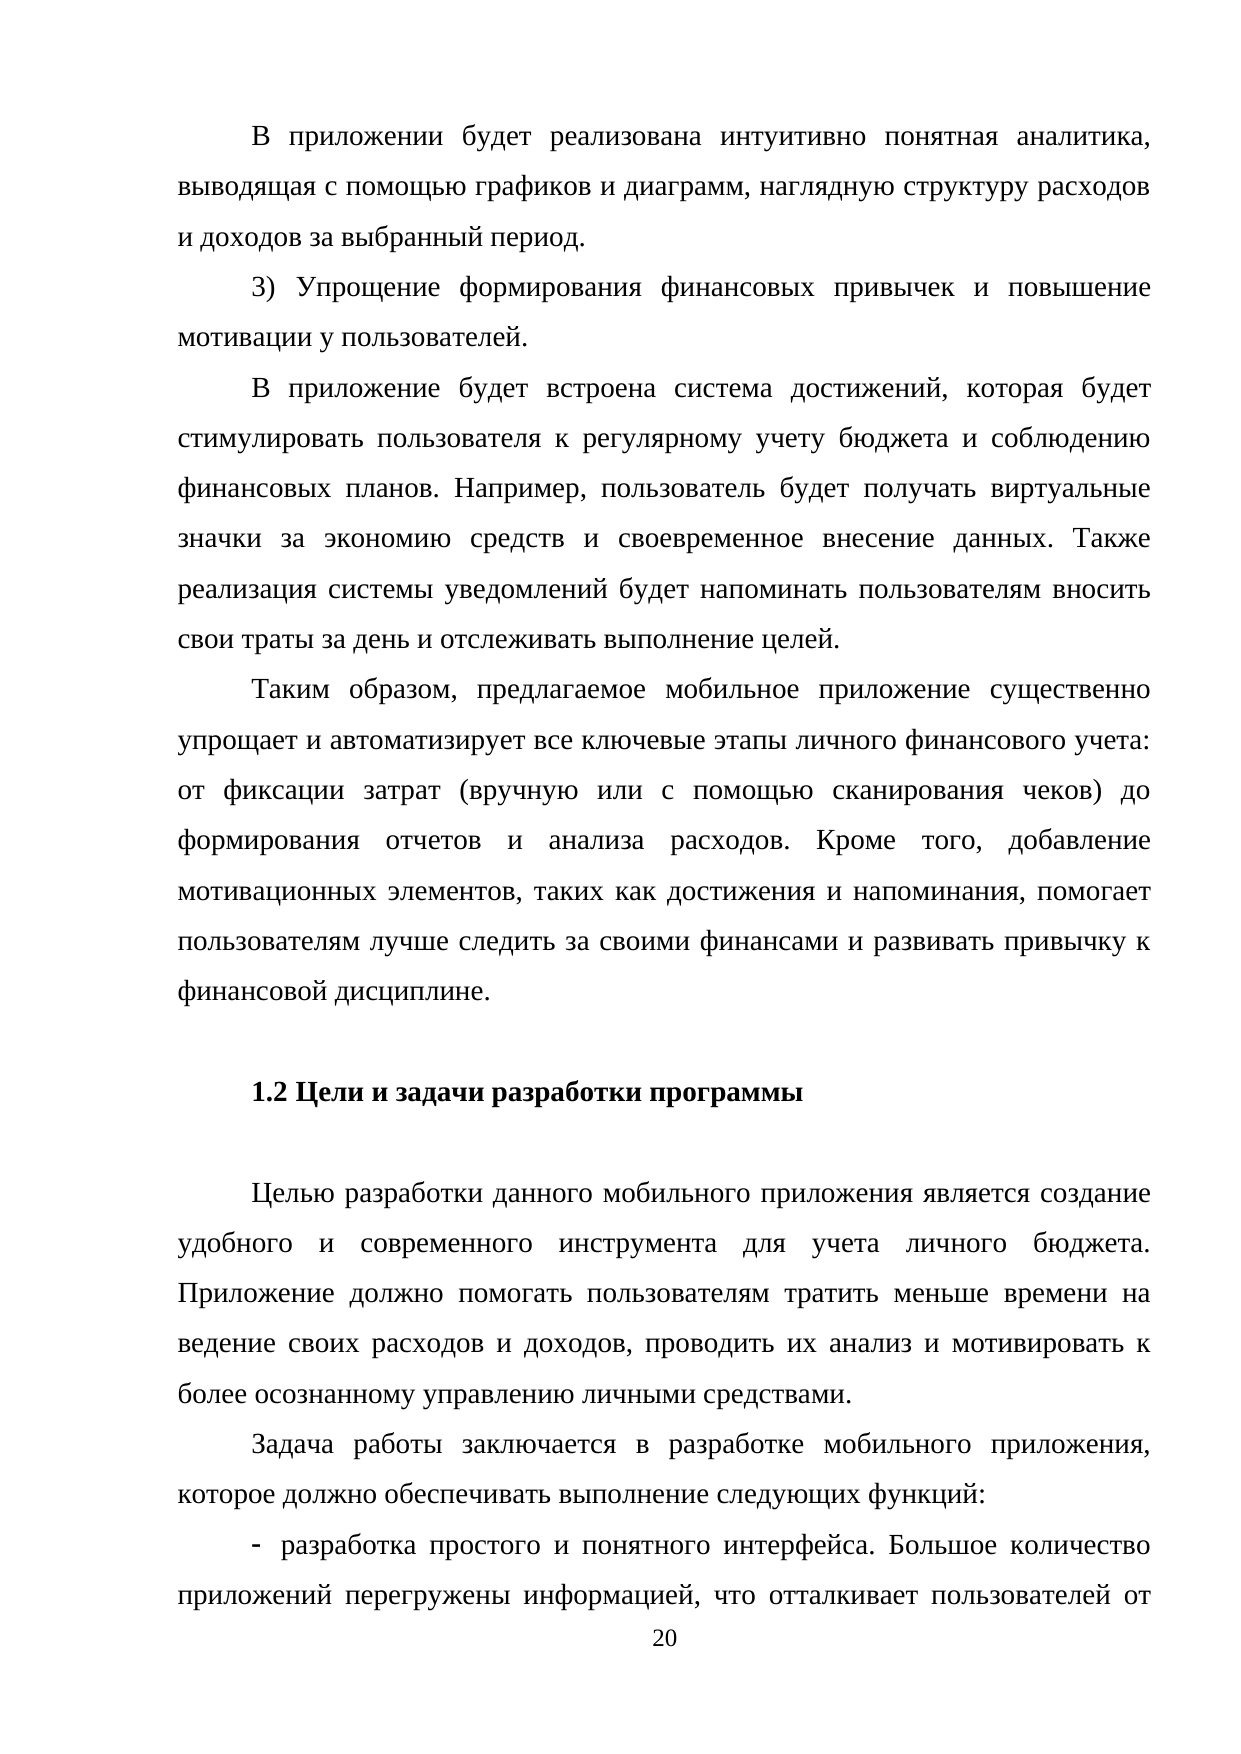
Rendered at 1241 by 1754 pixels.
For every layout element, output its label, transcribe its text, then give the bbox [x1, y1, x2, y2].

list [177, 1527, 1152, 1611]
list Цели и задачи разработки программы [177, 1074, 1152, 1108]
list Целью разработки данного мобильного приложения является создание удобного и современного инструмента для учета личного бюджета. Приложение должно помогать пользователям тратить меньше времени на ведение своих расходов и доходов, проводить их анализ и мотивировать к более осознанному управлению личными средствами. [177, 1175, 1152, 1409]
list Таким образом, предлагаемое мобильное приложение существенно упрощает и автоматизирует все ключевые этапы личного финансового учета: от фиксации затрат (вручную или с помощью сканирования чеков) до формирования отчетов и анализа расходов. Кроме того, добавление мотивационных элементов, таких как достижения и напоминания, помогает пользователям лучше следить за своими финансами и развивать привычку к финансовой дисциплине. [177, 672, 1152, 1007]
list В приложении будет реализована интуитивно понятная аналитика, выводящая с помощью графиков и диаграмм, наглядную структуру расходов и доходов за выбранный период. [177, 118, 1152, 252]
list В приложение будет встроена система достижений, которая будет стимулировать пользователя к регулярному учету бюджета и соблюдению финансовых планов. Например, пользователь будет получать виртуальные значки за экономию средств и своевременное внесение данных. Также реализация системы уведомлений будет напоминать пользователям вносить свои траты за день и отслеживать выполнение целей. [177, 370, 1152, 655]
list Задача работы заключается в разработке мобильного приложения, которое должно обеспечивать выполнение следующих функций: [177, 1426, 1152, 1510]
list Упрощение формирования финансовых привычек и повышение мотивации у пользователей. [177, 269, 1152, 353]
